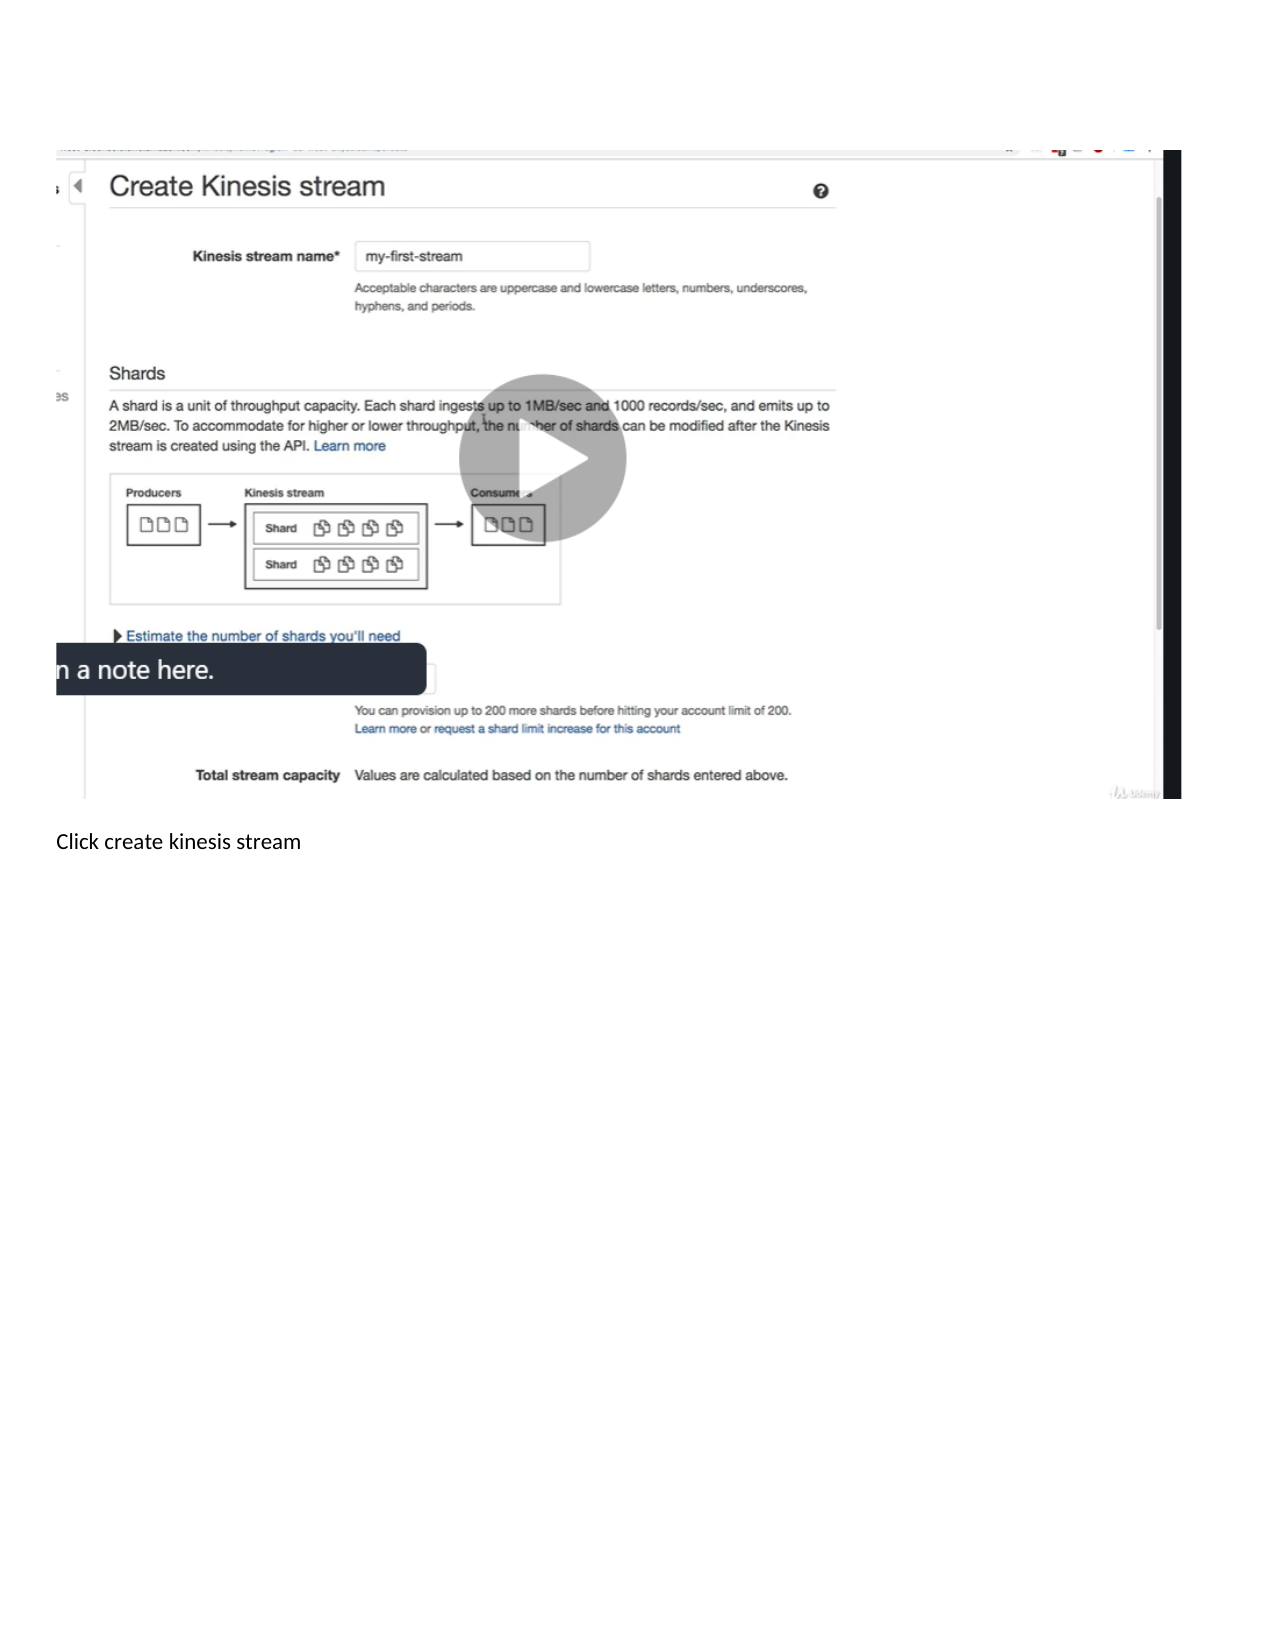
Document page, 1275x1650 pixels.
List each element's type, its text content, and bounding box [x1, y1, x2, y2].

text Click create kinesis stream [56, 827, 1125, 855]
picture [56, 150, 1182, 799]
